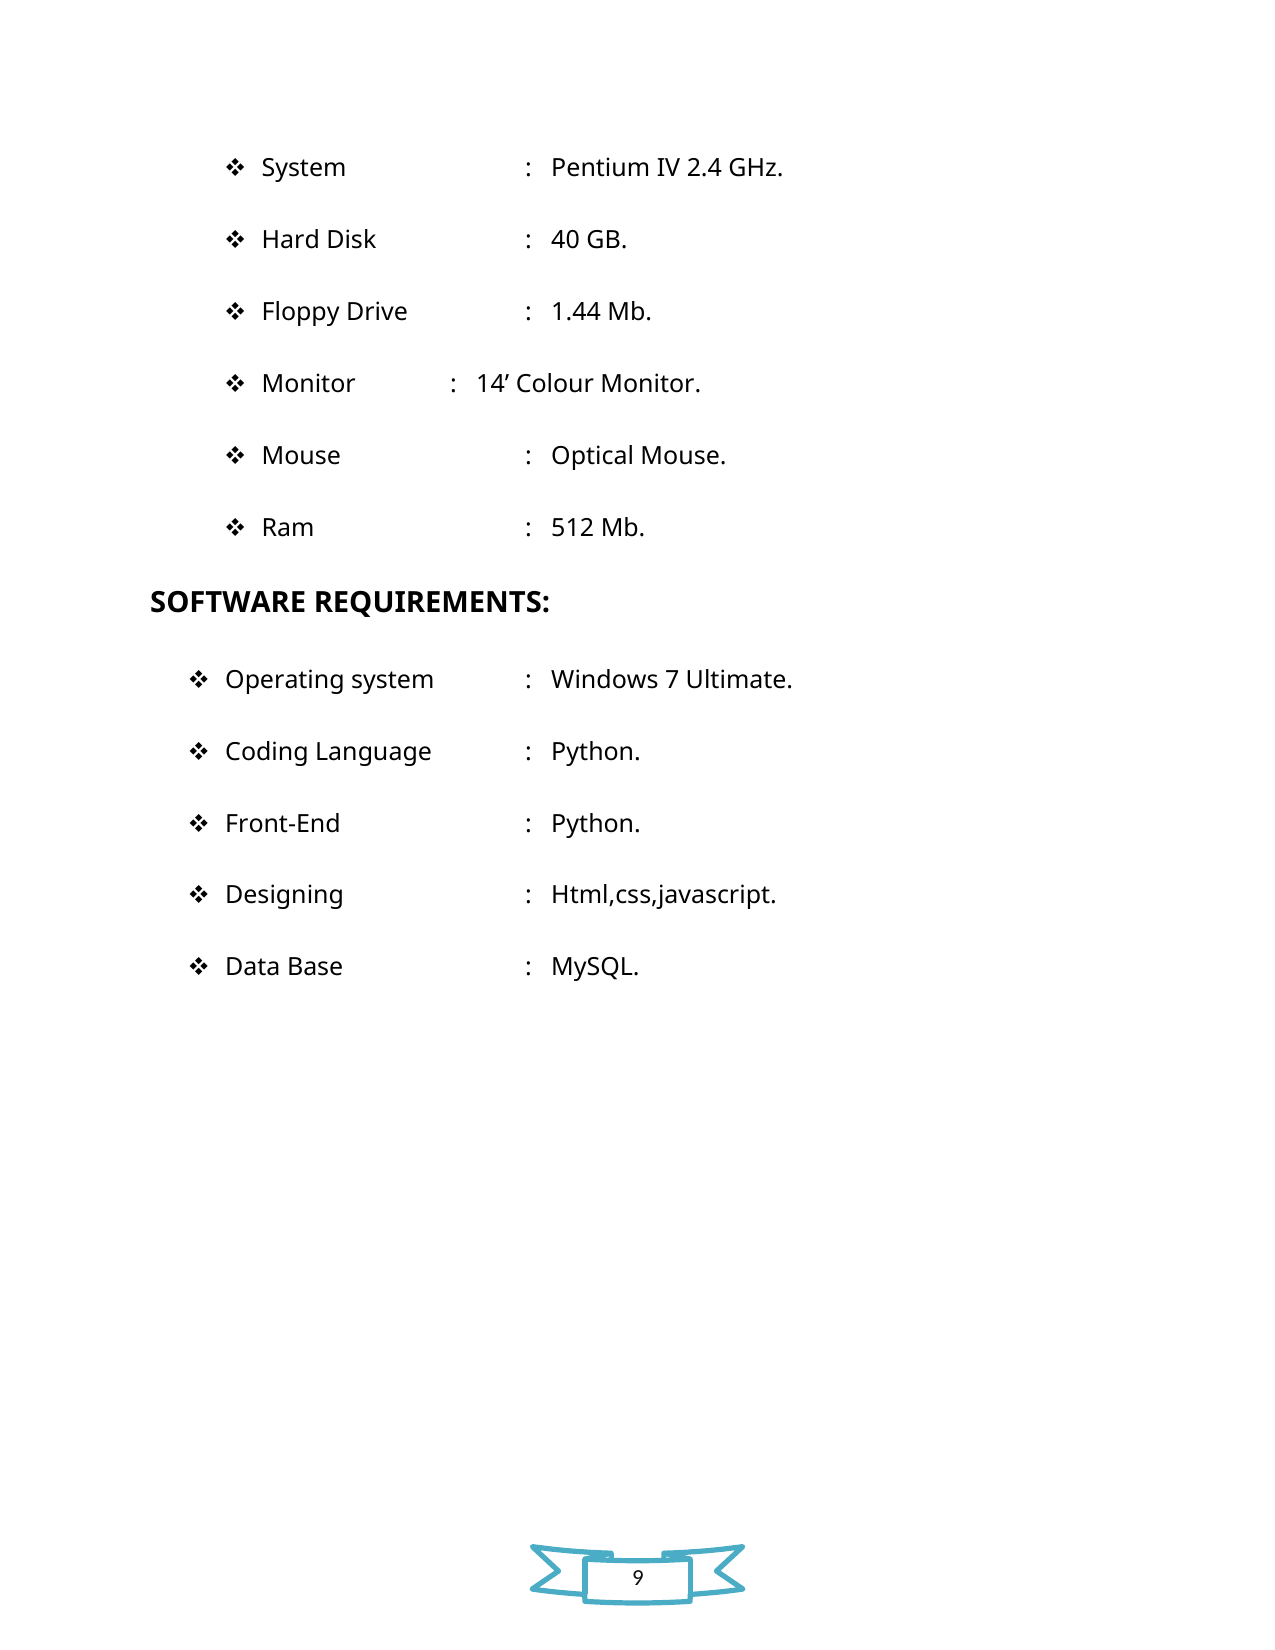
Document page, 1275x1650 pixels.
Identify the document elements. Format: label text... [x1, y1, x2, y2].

list Designing : Html,css,javascript. [187, 877, 1125, 911]
list Data Base : MySQL. [187, 949, 1125, 983]
list Floppy Drive : 1.44 Mb. [224, 294, 1125, 328]
list Ram : 512 Mb. [224, 509, 1125, 543]
text SOFTWARE REQUIREMENTS: [150, 581, 1125, 621]
list Hard Disk : 40 GB. [224, 222, 1125, 256]
list System : Pentium IV 2.4 GHz. [224, 150, 1125, 184]
list Coding Language : Python. [187, 733, 1125, 767]
list Mouse : Optical Mouse. [224, 437, 1125, 472]
list Front-End : Python. [187, 805, 1125, 839]
list Operating system : Windows 7 Ultimate. [187, 662, 1125, 696]
list Monitor : 14’ Colour Monitor. [224, 366, 1125, 400]
